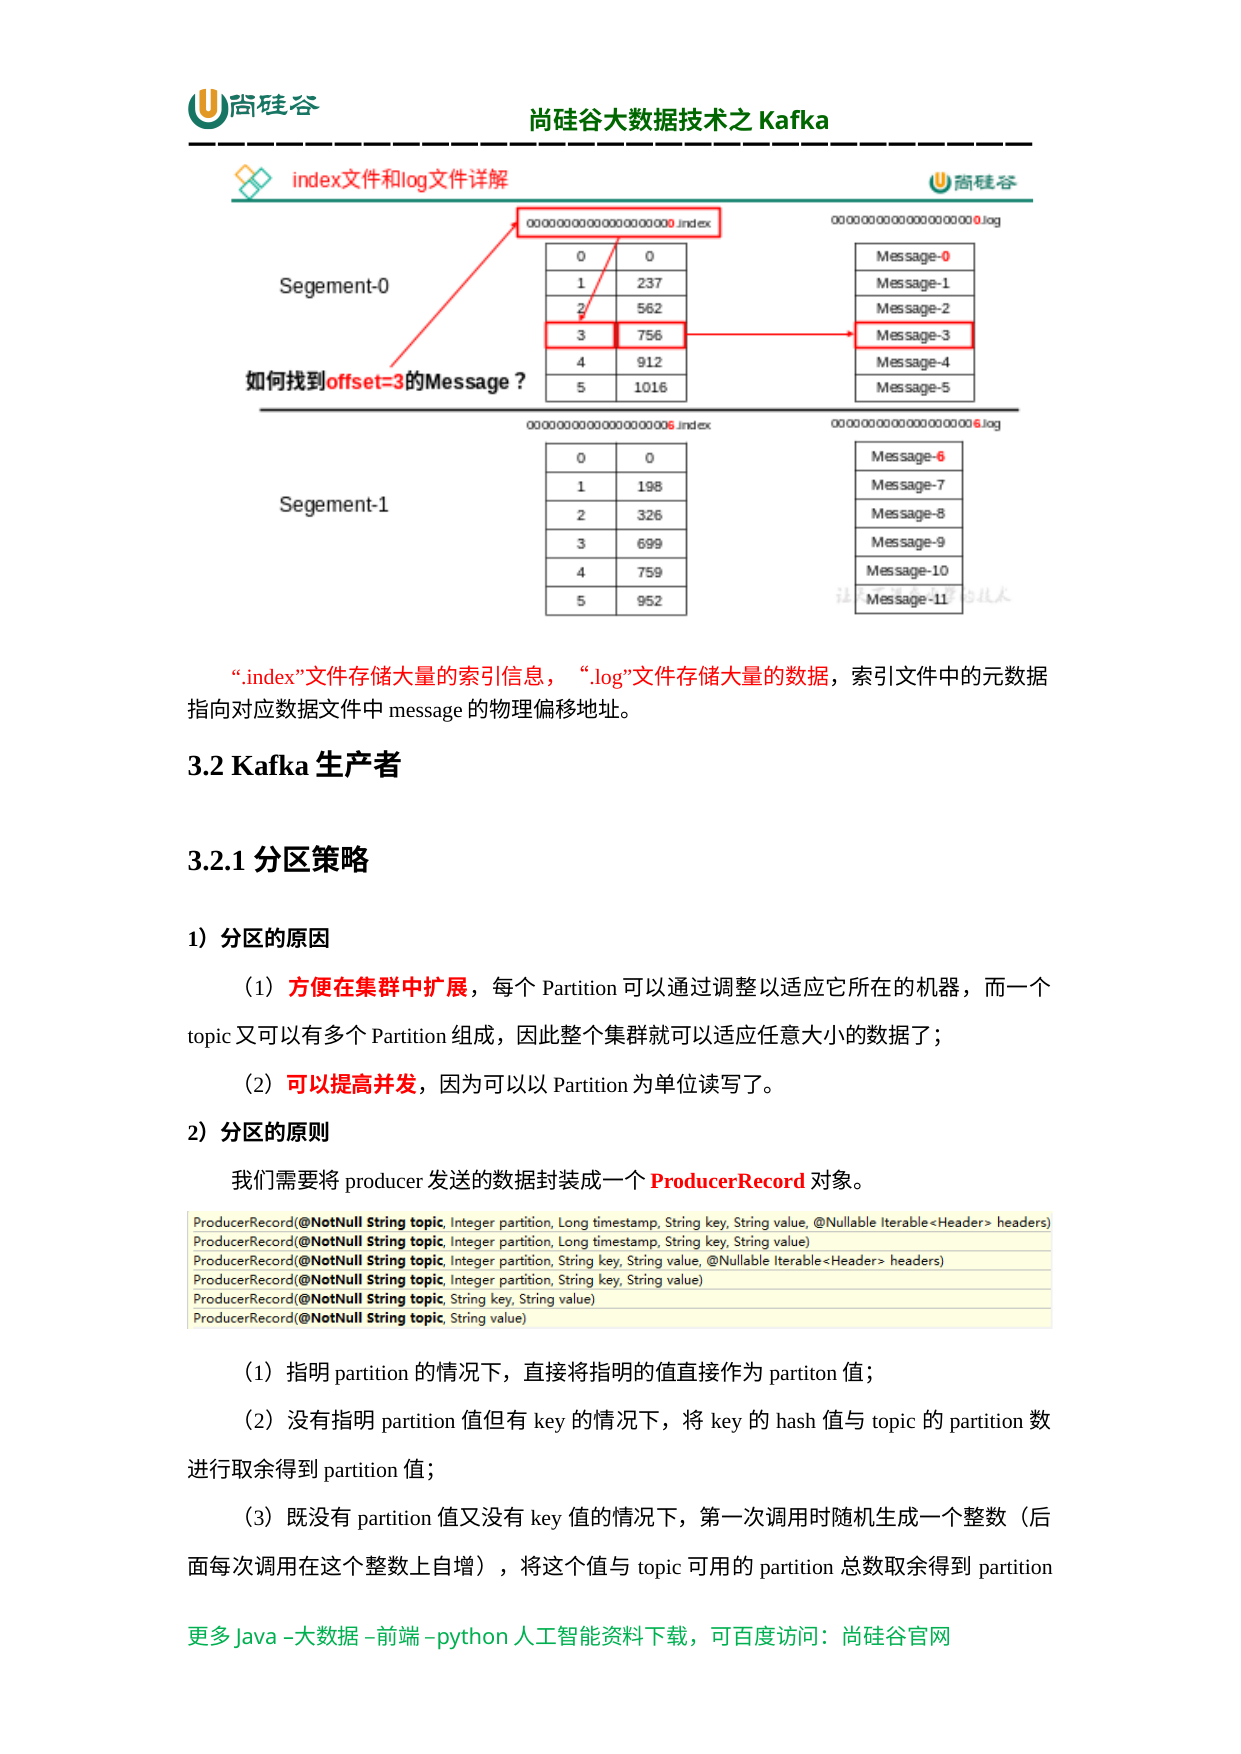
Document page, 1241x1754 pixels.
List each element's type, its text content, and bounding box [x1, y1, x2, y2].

text “.index”文件存储大量的索引信息，“.log”文件存储大量的数据，索引文件中的元数据指向对应数据文件中message的物理偏移地址。 [187, 659, 1053, 724]
text 我们需要将producer发送的数据封装成一个ProducerRecord对象。 [187, 1163, 1053, 1196]
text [187, 1499, 1053, 1581]
subtitle 3.2.1 分区策略 [187, 826, 1053, 891]
text 2）分区的原则 [187, 1115, 1053, 1147]
text 1）分区的原因 [187, 921, 1053, 953]
subtitle 3.2 Kafka生产者 [187, 730, 1053, 795]
text （2）没有指明 partition 值但有 key 的情况下，将 key 的 hash 值与 topic 的 partition 数进行取余得到 partition 值； [187, 1402, 1053, 1484]
text （1）方便在集群中扩展，每个Partition可以通过调整以适应它所在的机器，而一个topic又可以有多个Partition组成，因此整个集群就可以适应任意大小的数据了； [187, 969, 1053, 1051]
text （2）可以提高并发，因为可以以Partition为单位读写了。 [187, 1066, 1053, 1099]
text （1）指明 partition 的情况下，直接将指明的值直接作为 partiton 值； [187, 1354, 1053, 1387]
